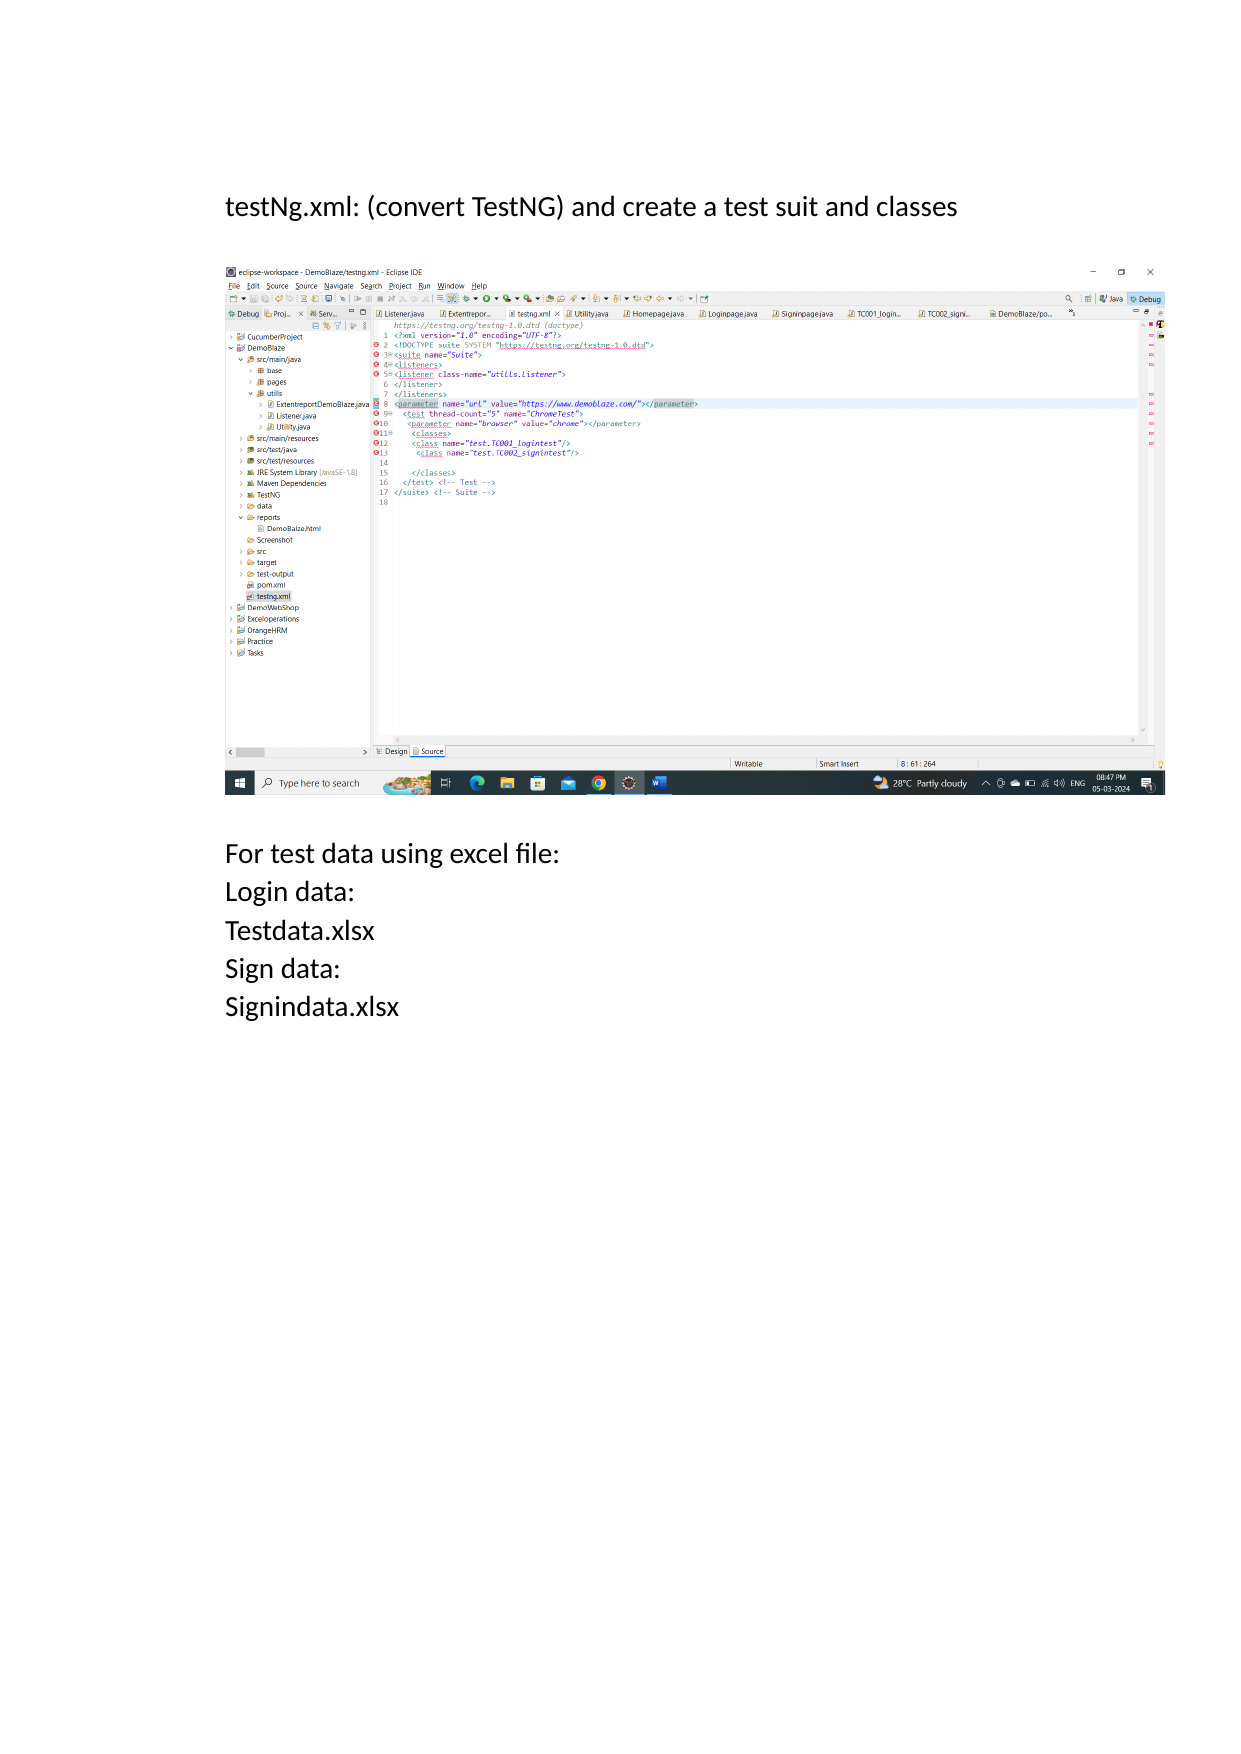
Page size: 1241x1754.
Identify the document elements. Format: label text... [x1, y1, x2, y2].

list testNg.xml: (convert TestNG) and create a test suit and classes [225, 188, 1090, 224]
list Sign data: [225, 950, 1090, 986]
picture [225, 265, 1166, 795]
list For test data using excel file: [225, 835, 1090, 870]
list Login data: [225, 873, 1090, 909]
list Signindata.xlsx [225, 988, 1090, 1024]
list Testdata.xlsx [225, 912, 1090, 947]
